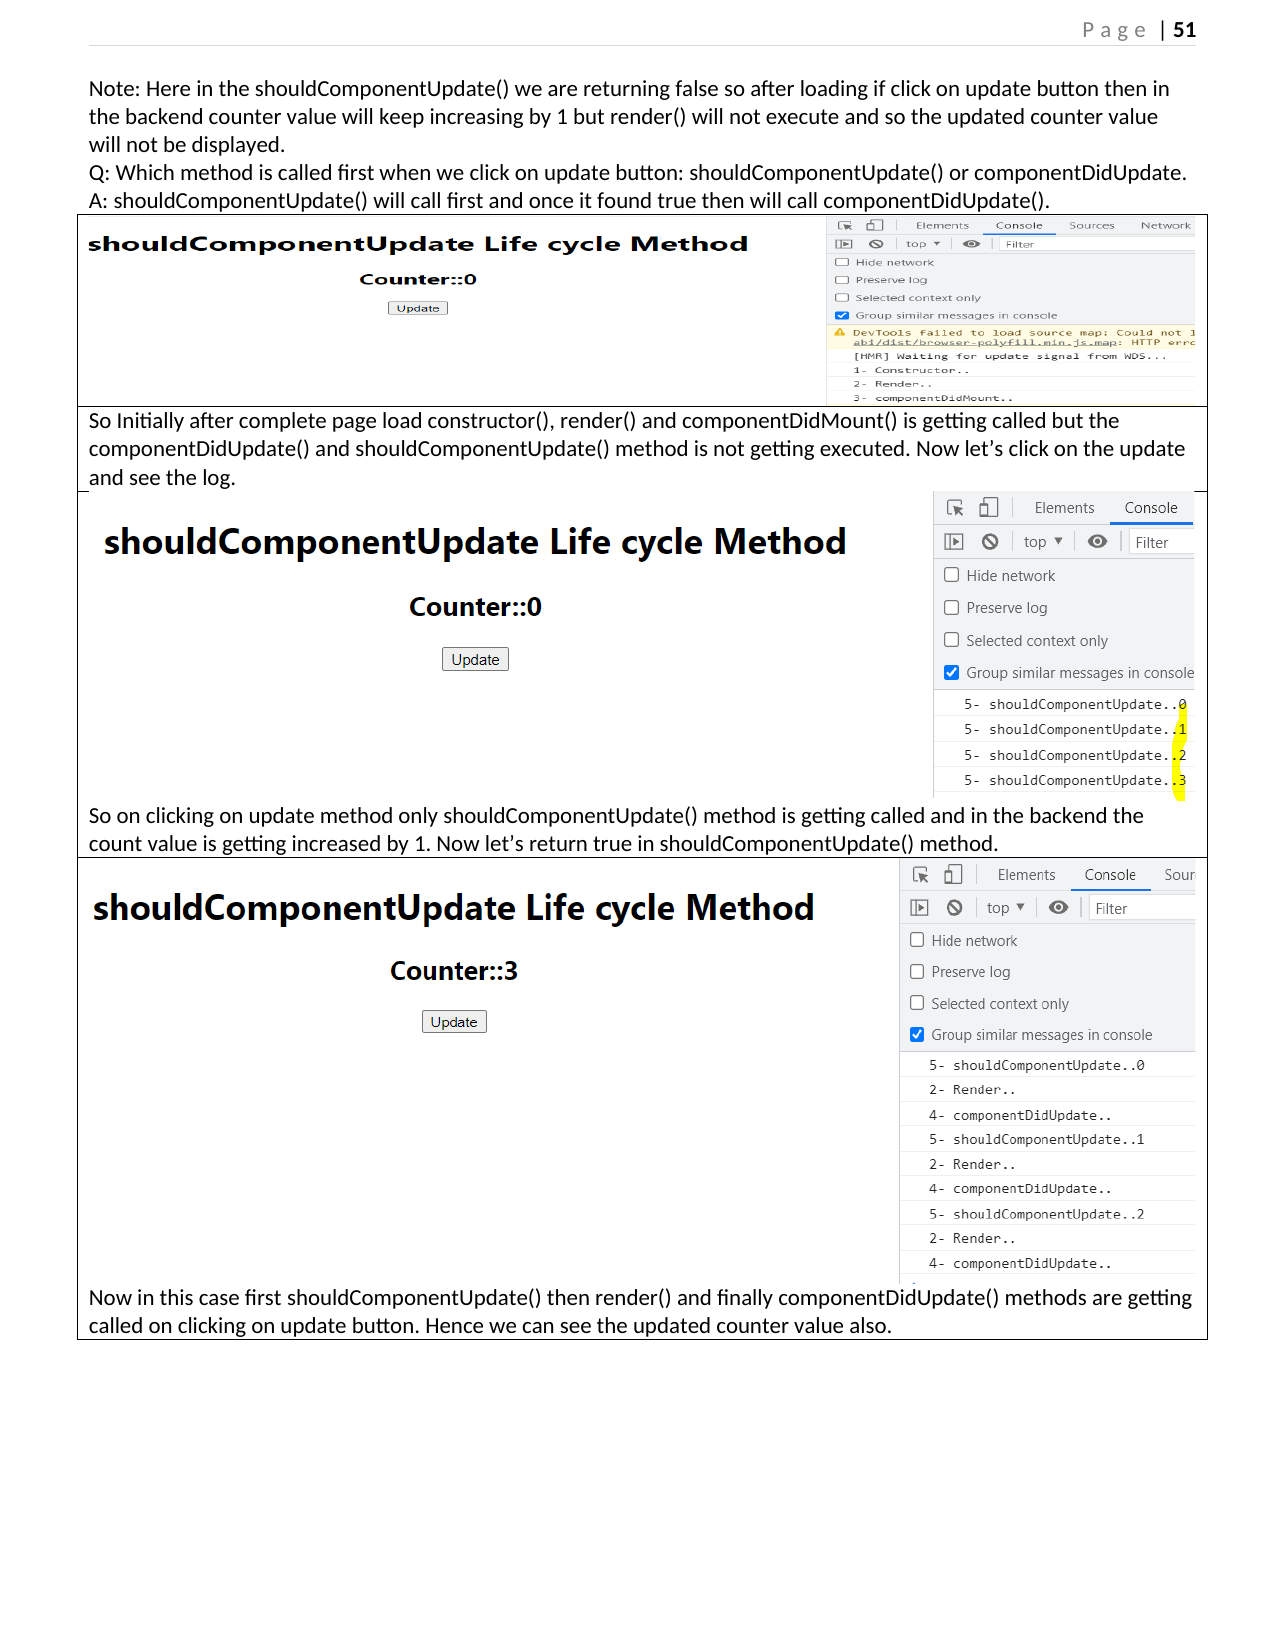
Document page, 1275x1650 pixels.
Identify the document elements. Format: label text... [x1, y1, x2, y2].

table_cell So Initially after complete page load constructor(), render() and componentDidMount() is getting called but the componentDidUpdate() and shouldComponentUpdate() method is not getting executed. Now let’s click on the update and see the log. [78, 407, 1207, 491]
picture [88, 491, 1195, 802]
table_cell Now in this case first shouldComponentUpdate() then render() and finally componentDidUpdate() methods are getting called on clicking on update button. Hence we can see the updated counter value also. [78, 858, 1207, 1339]
picture [88, 215, 1196, 406]
table_cell So on clicking on update method only shouldComponentUpdate() method is getting called and in the backend the count value is getting increased by 1. Now let’s return true in shouldComponentUpdate() method. [78, 492, 1207, 857]
text A: shouldComponentUpdate() will call first and once it found true then will call componentDidUpdate(). [89, 186, 1196, 214]
table_header [78, 215, 88, 406]
text Q: Which method is called first when we click on update button: shouldComponentUpdate() or componentDidUpdate. [89, 158, 1196, 186]
text Note: Here in the shouldComponentUpdate() we are returning false so after loading if click on update button then in the backend counter value will keep increasing by 1 but render() will not execute and so the updated counter value will not be displayed. [89, 74, 1196, 158]
picture [88, 858, 1196, 1284]
table_header [1196, 215, 1207, 406]
